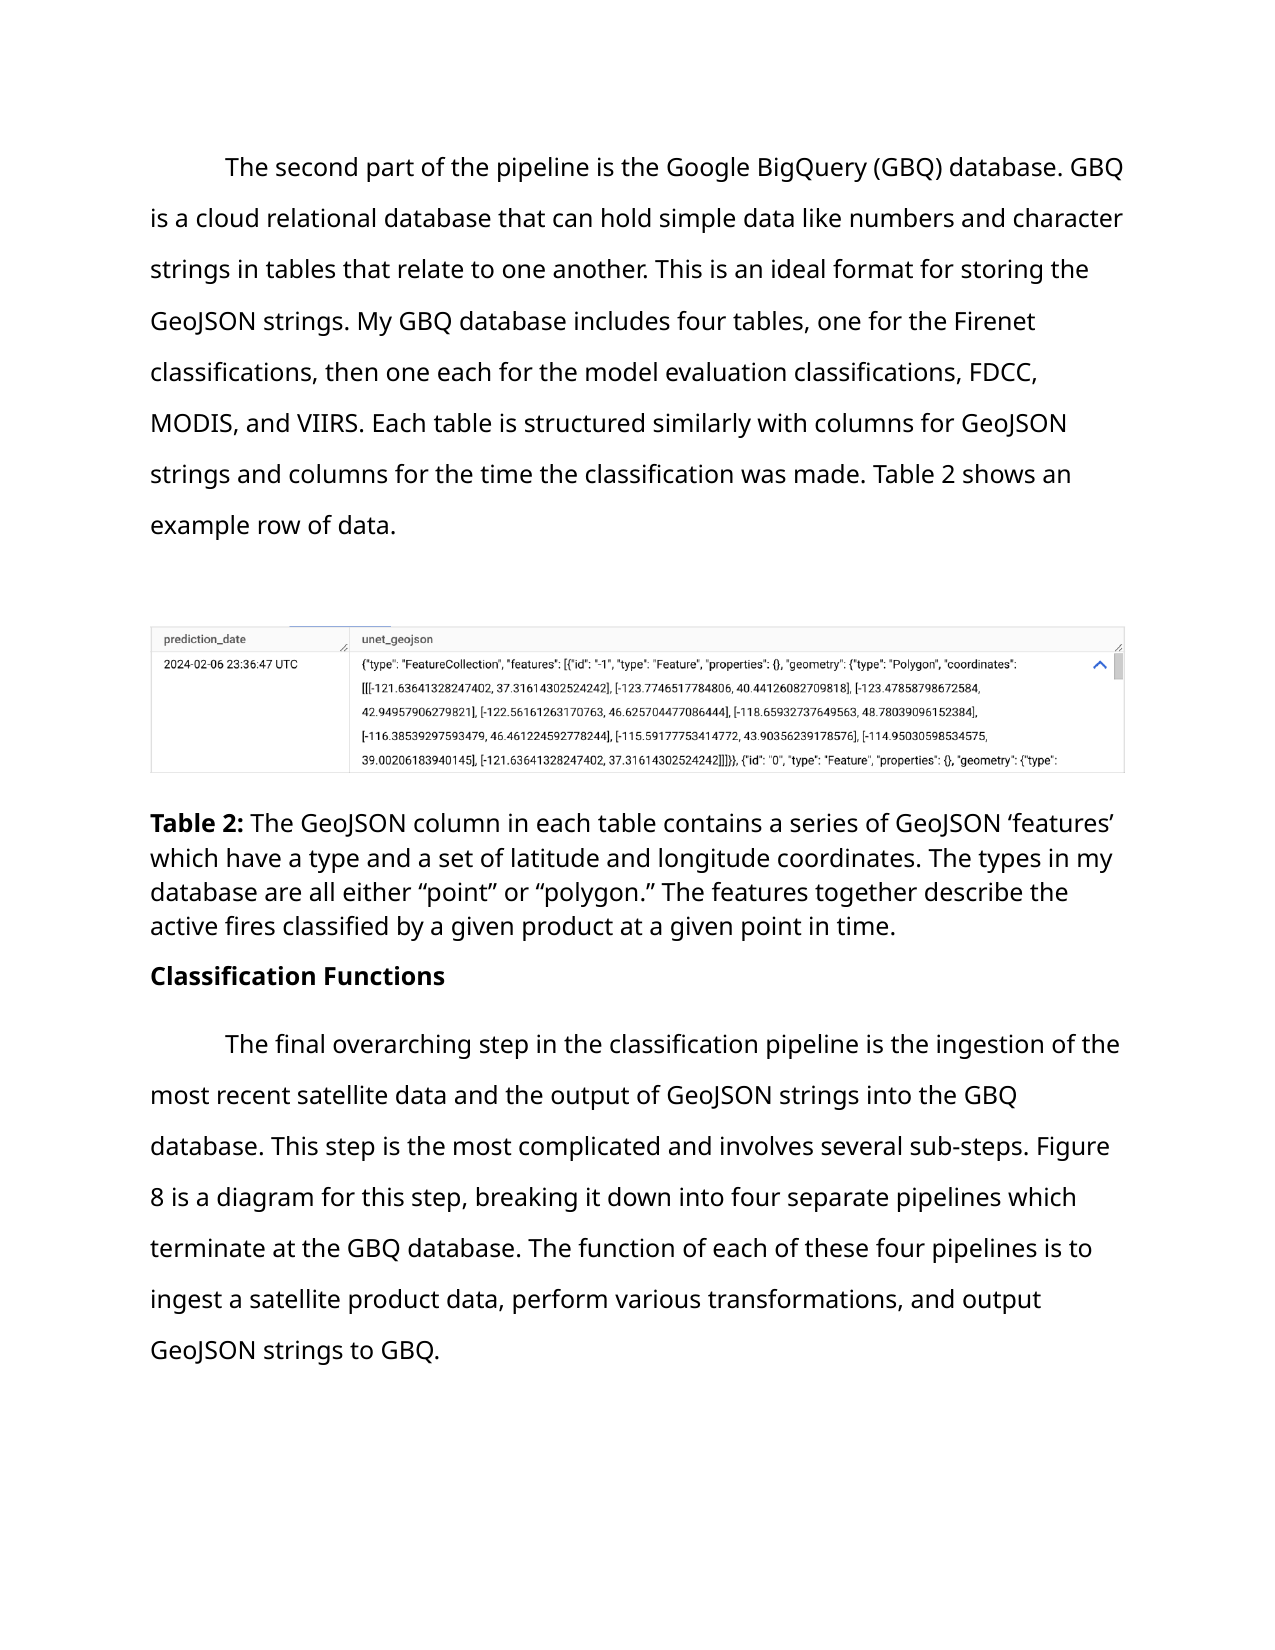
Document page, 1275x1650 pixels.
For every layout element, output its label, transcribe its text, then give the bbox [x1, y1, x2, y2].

text Table 2: The GeoJSON column in each table contains a series of GeoJSON ‘features’ which have a type and a set of latitude and longitude coordinates. The types in my database are all either “point” or “polygon.” The features together describe the active fires classified by a given product at a given point in time. [150, 806, 1125, 942]
text Classification Functions [150, 959, 1125, 993]
text The second part of the pipeline is the Google BigQuery (GBQ) database. GBQ is a cloud relational database that can hold simple data like numbers and character strings in tables that relate to one another. This is an ideal format for storing the GeoJSON strings. My GBQ database includes four tables, one for the Firenet classifications, then one each for the model evaluation classifications, FDCC, MODIS, and VIIRS. Each table is structured similarly with columns for GeoJSON strings and columns for the time the classification was made. Table 2 shows an example row of data. [150, 150, 1125, 541]
text The final overarching step in the classification pipeline is the ingestion of the most recent satellite data and the output of GeoJSON strings into the GBQ database. This step is the most complicated and involves several sub-steps. Figure 8 is a diagram for this step, breaking it down into four separate pipelines which terminate at the GBQ database. The function of each of these four pipelines is to ingest a satellite product data, perform various transformations, and output GeoJSON strings to GBQ. [150, 1027, 1125, 1367]
picture [150, 626, 1125, 773]
